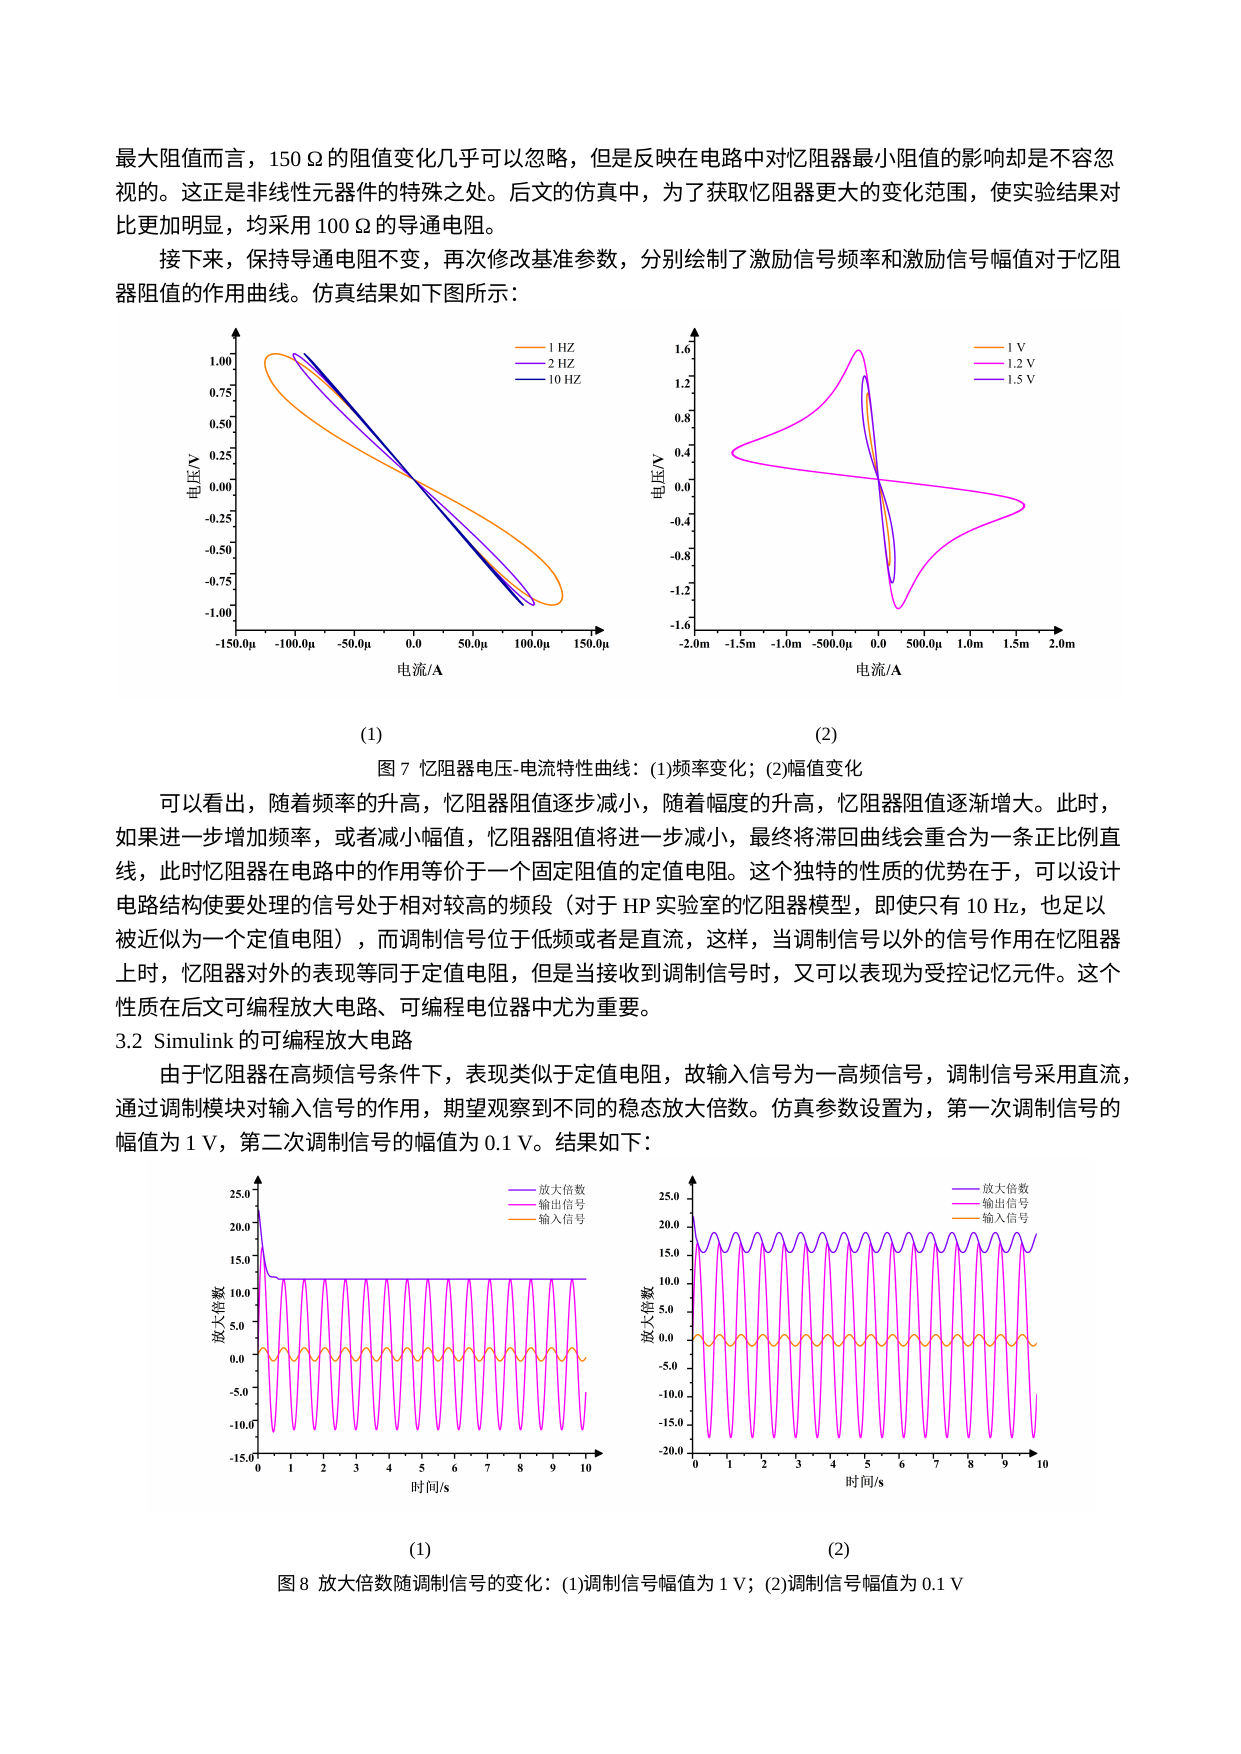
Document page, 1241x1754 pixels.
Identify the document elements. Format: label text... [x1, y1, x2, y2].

text 3.2 Simulink的可编程放大电路 [115, 1022, 1125, 1056]
text 图7 忆阻器电压-电流特性曲线：(1)频率变化；(2)幅值变化 [115, 751, 1125, 785]
text 由于忆阻器在高频信号条件下，表现类似于定值电阻，故输入信号为一高频信号，调制信号采用直流，通过调制模块对输入信号的作用，期望观察到不同的稳态放大倍数。仿真参数设置为，第一次调制信号的幅值为1 V，第二次调制信号的幅值为0.1 V。结果如下： [115, 1056, 1125, 1158]
text (1) (2) [115, 1532, 1125, 1566]
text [115, 139, 1125, 241]
text 接下来，保持导通电阻不变，再次修改基准参数，分别绘制了激励信号频率和激励信号幅值对于忆阻器阻值的作用曲线。仿真结果如下图所示： [115, 241, 1125, 309]
picture [145, 1158, 1095, 1513]
text 图8 放大倍数随调制信号的变化：(1)调制信号幅值为1 V；(2)调制信号幅值为0.1 V [115, 1566, 1125, 1600]
text 可以看出，随着频率的升高，忆阻器阻值逐步减小，随着幅度的升高，忆阻器阻值逐渐增大。此时，如果进一步增加频率，或者减小幅值，忆阻器阻值将进一步减小，最终将滞回曲线会重合为一条正比例直线，此时忆阻器在电路中的作用等价于一个固定阻值的定值电阻。这个独特的性质的优势在于，可以设计电路结构使要处理的信号处于相对较高的频段（对于HP实验室的忆阻器模型，即使只有10 Hz，也足以被近似为一个定值电阻），而调制信号位于低频或者是直流，这样，当调制信号以外的信号作用在忆阻器上时，忆阻器对外的表现等同于定值电阻，但是当接收到调制信号时，又可以表现为受控记忆元件。这个性质在后文可编程放大电路、可编程电位器中尤为重要。 [115, 785, 1125, 1022]
picture [116, 309, 1125, 698]
text (1) (2) [115, 717, 1125, 751]
